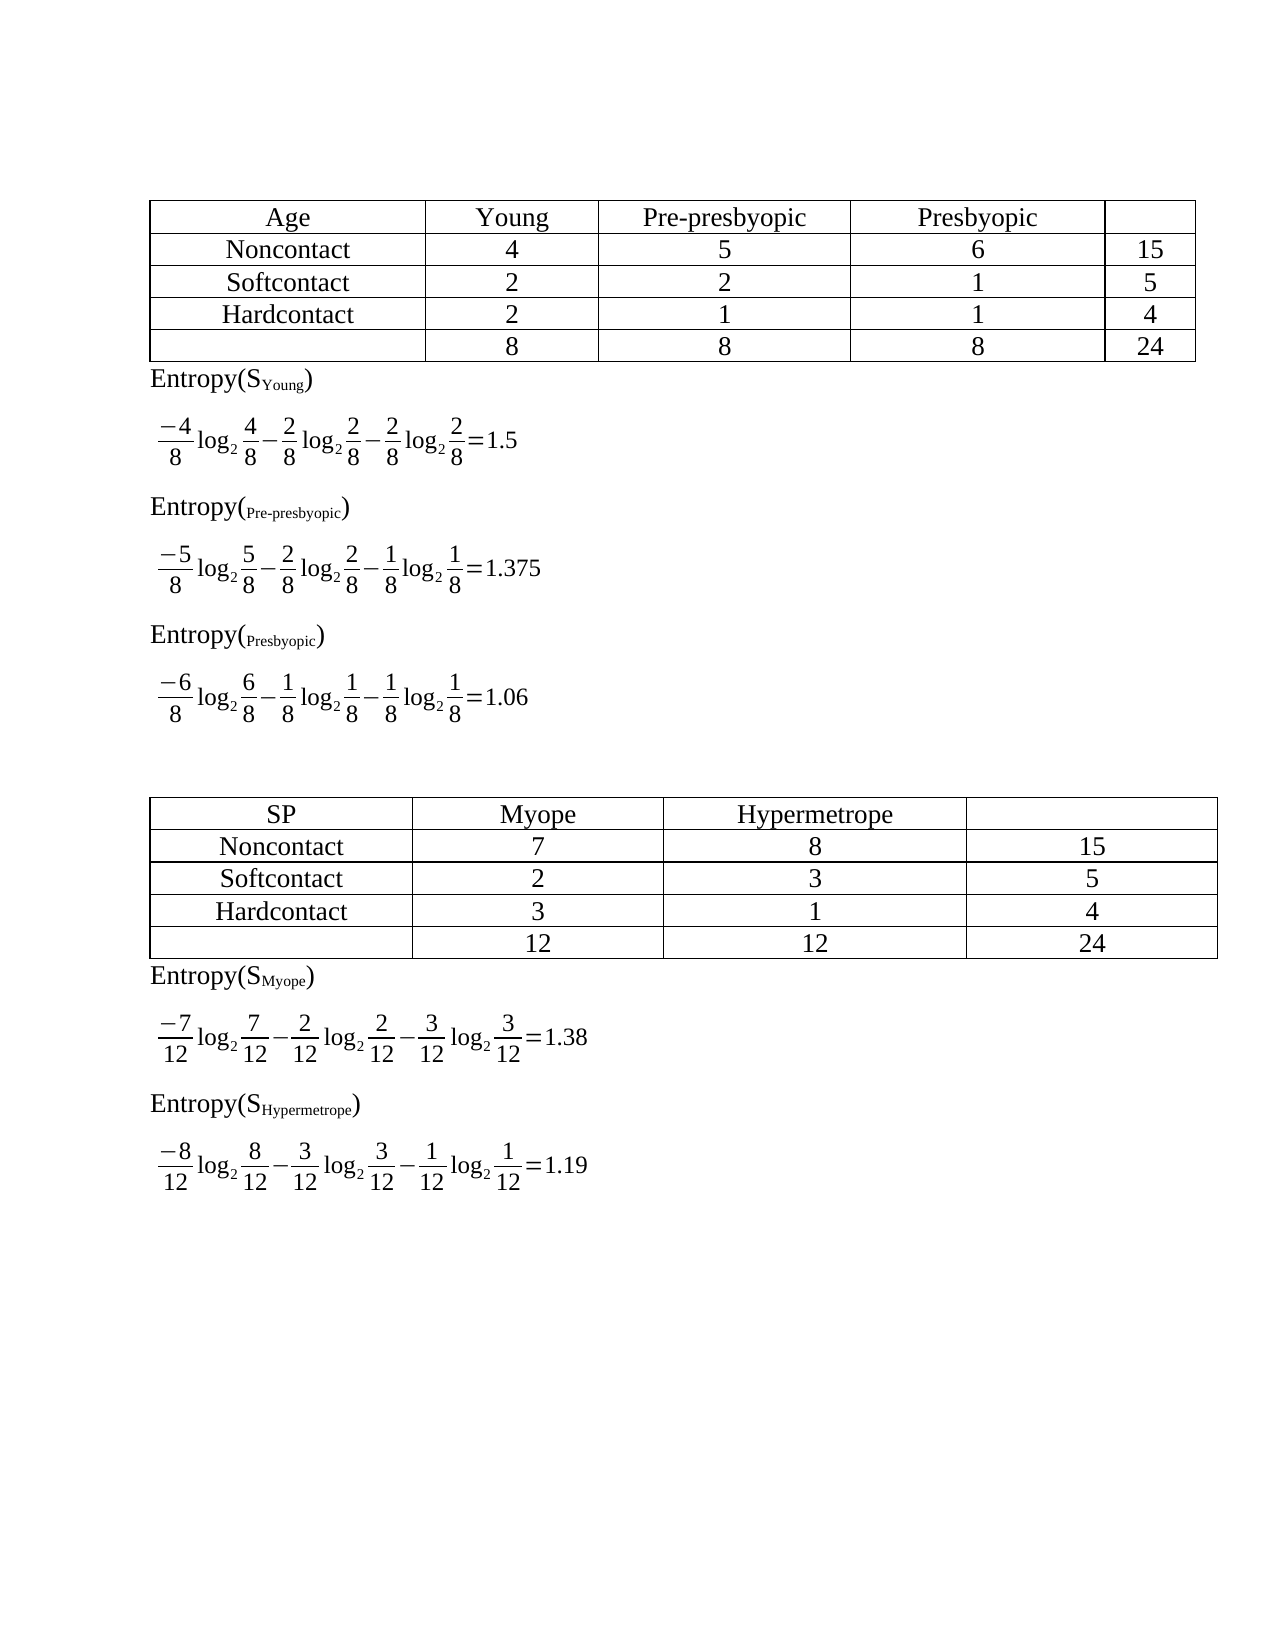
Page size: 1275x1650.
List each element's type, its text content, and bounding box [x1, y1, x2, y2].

table_header [1106, 201, 1195, 232]
table_cell Noncontact [151, 234, 425, 264]
table_cell 2 [426, 266, 598, 297]
table_cell 6 [851, 234, 1104, 264]
table_cell [151, 330, 425, 361]
table_header Age [151, 201, 425, 232]
table_cell 2 [599, 266, 850, 297]
table_header Myope [413, 798, 663, 829]
table_cell 8 [599, 330, 850, 361]
table_header Young [426, 201, 598, 232]
table_cell Softcontact [151, 863, 412, 894]
table_cell 4 [967, 895, 1217, 926]
table_cell Softcontact [151, 266, 425, 297]
text Entropy(Presbyopic) [150, 619, 1125, 650]
table_cell 5 [1106, 266, 1195, 297]
table_cell 12 [664, 927, 966, 958]
table_header Hypermetrope [664, 798, 966, 829]
table_cell 8 [426, 330, 598, 361]
table_cell 3 [664, 863, 966, 894]
table_cell 5 [599, 234, 850, 264]
table_cell 2 [426, 298, 598, 329]
table_cell 1 [851, 298, 1104, 329]
table_header Presbyopic [851, 201, 1104, 232]
table_cell 4 [426, 234, 598, 264]
table_cell 1 [851, 266, 1104, 297]
table_cell [151, 927, 412, 958]
table_cell 24 [967, 927, 1217, 958]
table_cell 12 [413, 927, 663, 958]
table_cell Hardcontact [151, 895, 412, 926]
table_cell 8 [664, 830, 966, 861]
table_header SP [151, 798, 412, 829]
table_cell 7 [413, 830, 663, 861]
table_cell 1 [599, 298, 850, 329]
table_cell 15 [1106, 234, 1195, 264]
text Entropy(SMyope) [150, 959, 1125, 990]
table_header [967, 798, 1217, 829]
table_cell 2 [413, 863, 663, 894]
table_header Pre-presbyopic [599, 201, 850, 232]
table_cell 15 [967, 830, 1217, 861]
table_cell 8 [851, 330, 1104, 361]
text Entropy(SYoung) [150, 362, 1125, 393]
table_cell 24 [1106, 330, 1195, 361]
table_cell 3 [413, 895, 663, 926]
table_cell Hardcontact [151, 298, 425, 329]
table_cell 5 [967, 863, 1217, 894]
text Entropy(Pre-presbyopic) [150, 490, 1125, 522]
text Entropy(SHypermetrope) [150, 1087, 1125, 1118]
table_cell 4 [1106, 298, 1195, 329]
table_cell 1 [664, 895, 966, 926]
table_cell Noncontact [151, 830, 412, 861]
